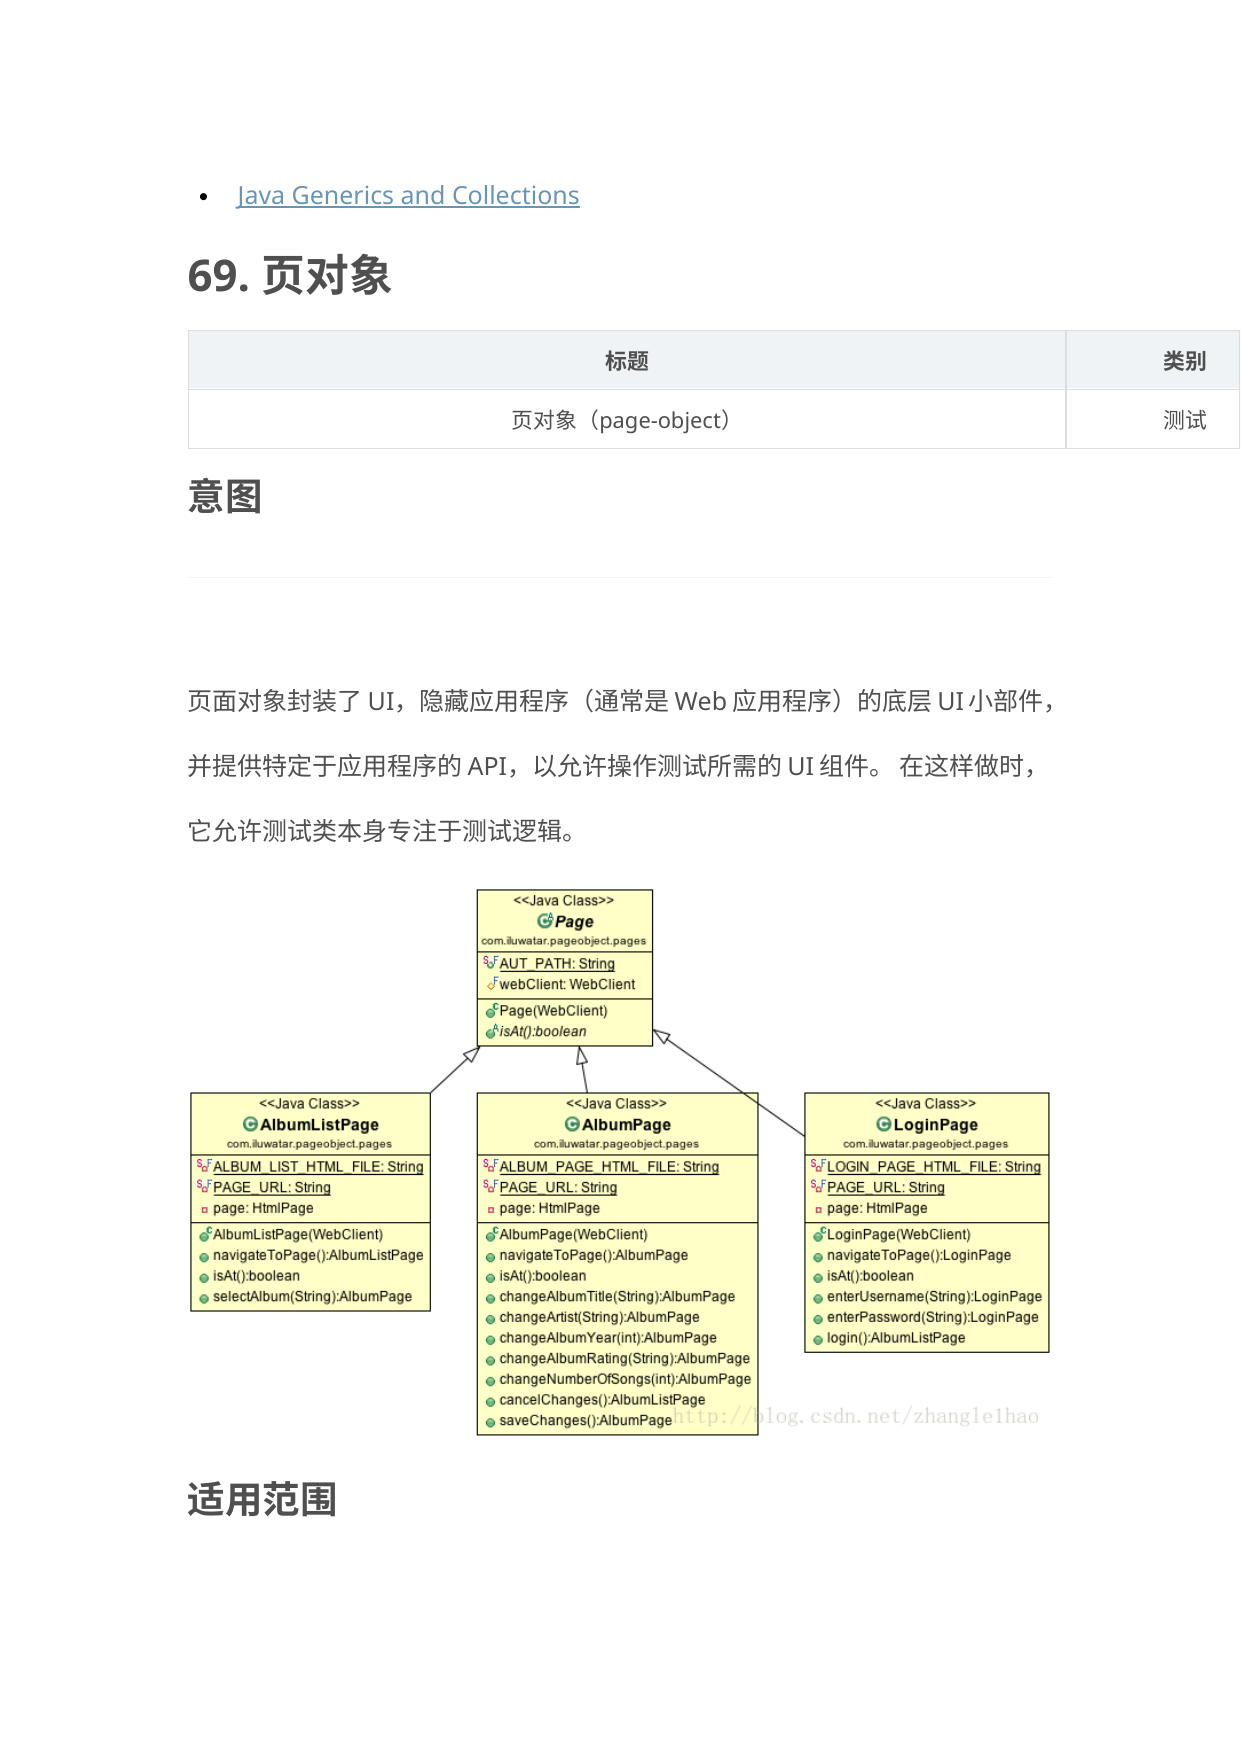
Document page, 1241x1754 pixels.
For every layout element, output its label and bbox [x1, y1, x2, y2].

picture [187, 887, 1053, 1439]
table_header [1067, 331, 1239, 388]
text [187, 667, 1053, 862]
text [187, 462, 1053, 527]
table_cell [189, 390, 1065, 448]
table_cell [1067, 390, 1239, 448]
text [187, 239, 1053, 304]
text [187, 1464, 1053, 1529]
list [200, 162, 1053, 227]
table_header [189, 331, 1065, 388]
